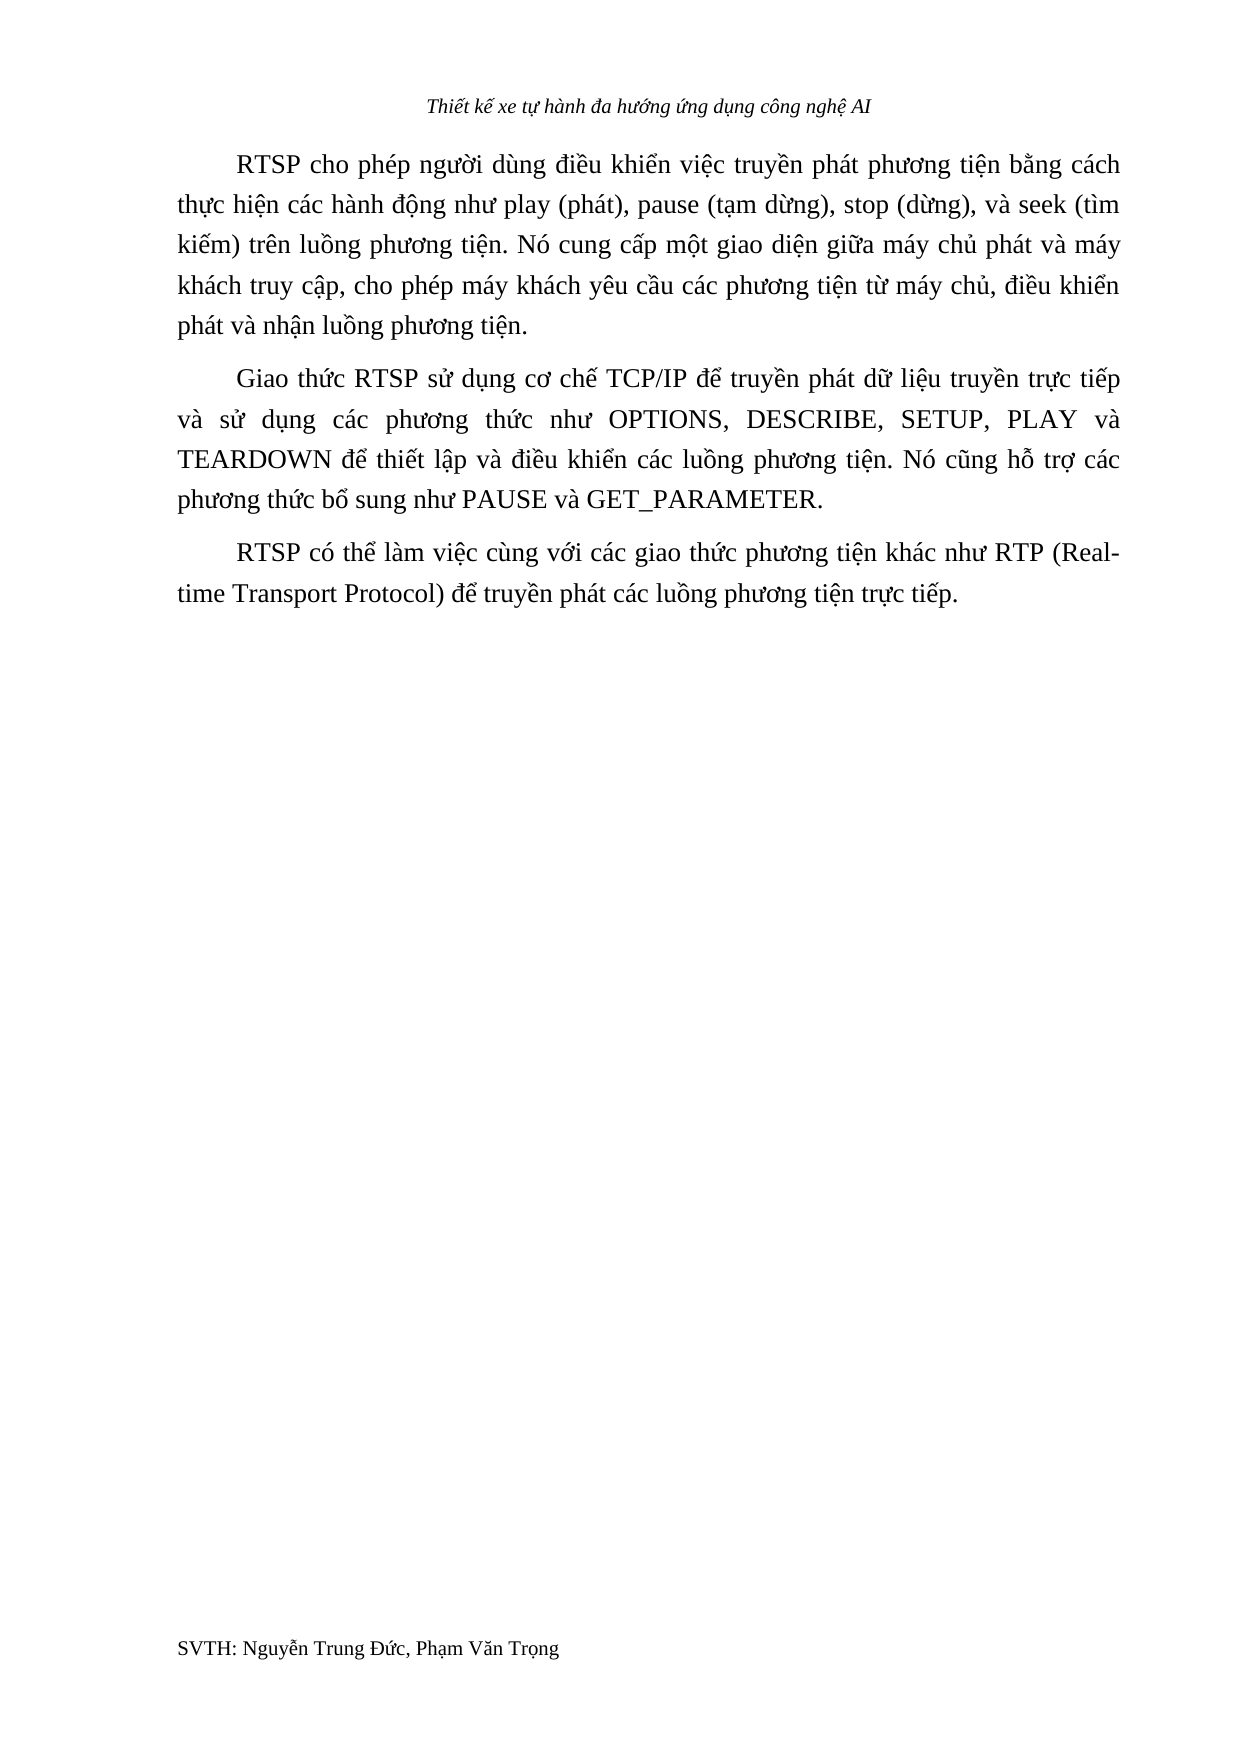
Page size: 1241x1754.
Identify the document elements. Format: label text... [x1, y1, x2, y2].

text RTSP có thể làm việc cùng với các giao thức phương tiện khác như RTP (Real-time Transport Protocol) để truyền phát các luồng phương tiện trực tiếp. [177, 536, 1122, 608]
text Giao thức RTSP sử dụng cơ chế TCP/IP để truyền phát dữ liệu truyền trực tiếp và sử dụng các phương thức như OPTIONS, DESCRIBE, SETUP, PLAY và TEARDOWN để thiết lập và điều khiển các luồng phương tiện. Nó cũng hỗ trợ các phương thức bổ sung như PAUSE và GET_PARAMETER. [177, 362, 1122, 515]
text RTSP cho phép người dùng điều khiển việc truyền phát phương tiện bằng cách thực hiện các hành động như play (phát), pause (tạm dừng), stop (dừng), và seek (tìm kiếm) trên luồng phương tiện. Nó cung cấp một giao diện giữa máy chủ phát và máy khách truy cập, cho phép máy khách yêu cầu các phương tiện từ máy chủ, điều khiển phát và nhận luồng phương tiện. [177, 148, 1122, 341]
